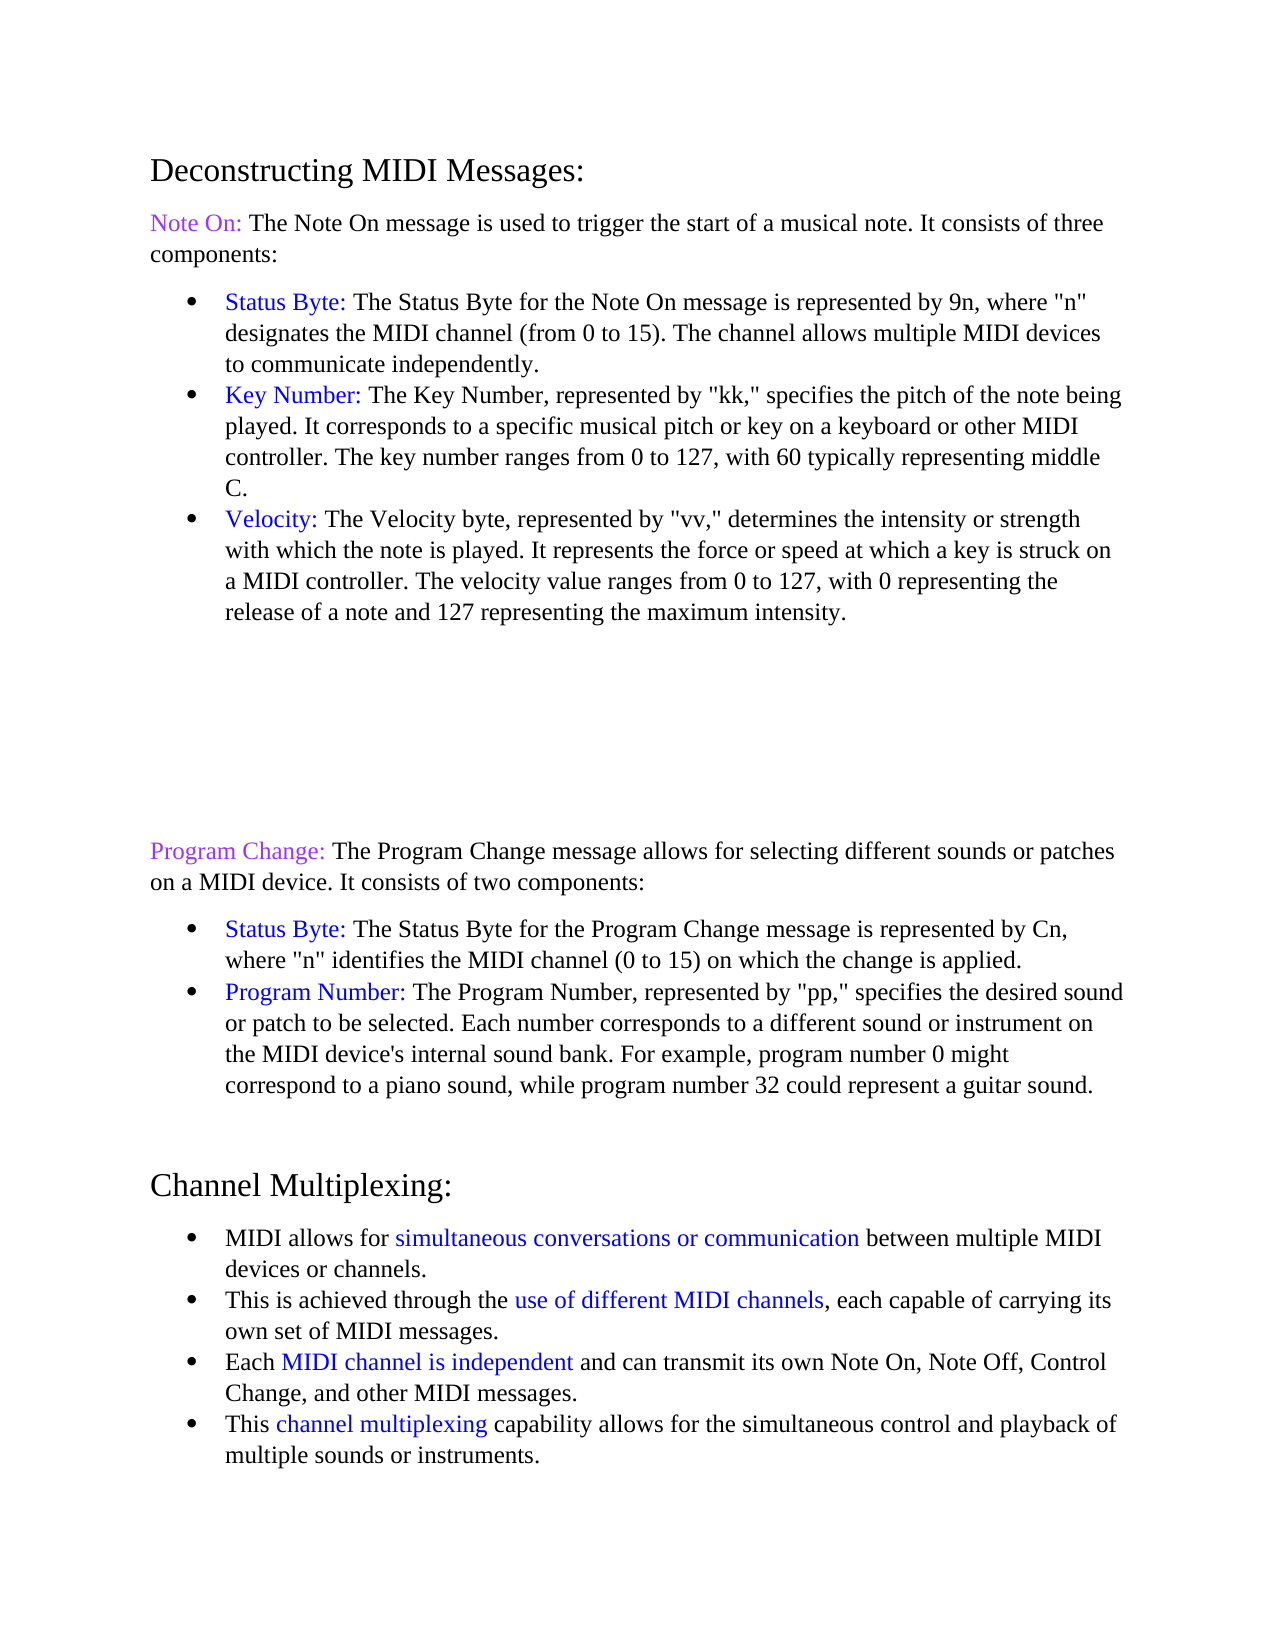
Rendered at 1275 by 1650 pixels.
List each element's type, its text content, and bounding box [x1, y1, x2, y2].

list This is achieved through the use of different MIDI channels, each capable of carrying its own set of MIDI messages. [187, 1285, 1125, 1345]
list Velocity: The Velocity byte, represented by "vv," determines the intensity or strength with which the note is played. It represents the force or speed at which a key is struck on a MIDI controller. The velocity value ranges from 0 to 127, with 0 representing the release of a note and 127 representing the maximum intensity. [187, 504, 1125, 626]
list MIDI allows for simultaneous conversations or communication between multiple MIDI devices or channels. [187, 1223, 1125, 1283]
text Channel Multiplexing: [150, 1165, 1125, 1203]
list Status Byte: The Status Byte for the Program Change message is represented by Cn, where "n" identifies the MIDI channel (0 to 15) on which the change is applied. [187, 914, 1125, 974]
list This channel multiplexing capability allows for the simultaneous control and playback of multiple sounds or instruments. [187, 1409, 1125, 1469]
list Status Byte: The Status Byte for the Note On message is represented by 9n, where "n" designates the MIDI channel (from 0 to 15). The channel allows multiple MIDI devices to communicate independently. [187, 287, 1125, 378]
list Key Number: The Key Number, represented by "kk," specifies the pitch of the note being played. It corresponds to a specific musical pitch or key on a keyboard or other MIDI controller. The key number ranges from 0 to 127, with 60 typically representing middle C. [187, 380, 1125, 502]
list Program Number: The Program Number, represented by "pp," specifies the desired sound or patch to be selected. Each number corresponds to a different sound or instrument on the MIDI device's internal sound bank. For example, program number 0 might correspond to a piano sound, while program number 32 could represent a guitar sound. [187, 977, 1125, 1098]
text Note On: The Note On message is used to trigger the start of a musical note. It consists of three components: [150, 208, 1125, 268]
text Deconstructing MIDI Messages: [150, 150, 1125, 188]
text Program Change: The Program Change message allows for selecting different sounds or patches on a MIDI device. It consists of two components: [150, 836, 1125, 896]
list Each MIDI channel is independent and can transmit its own Note On, Note Off, Control Change, and other MIDI messages. [187, 1347, 1125, 1407]
